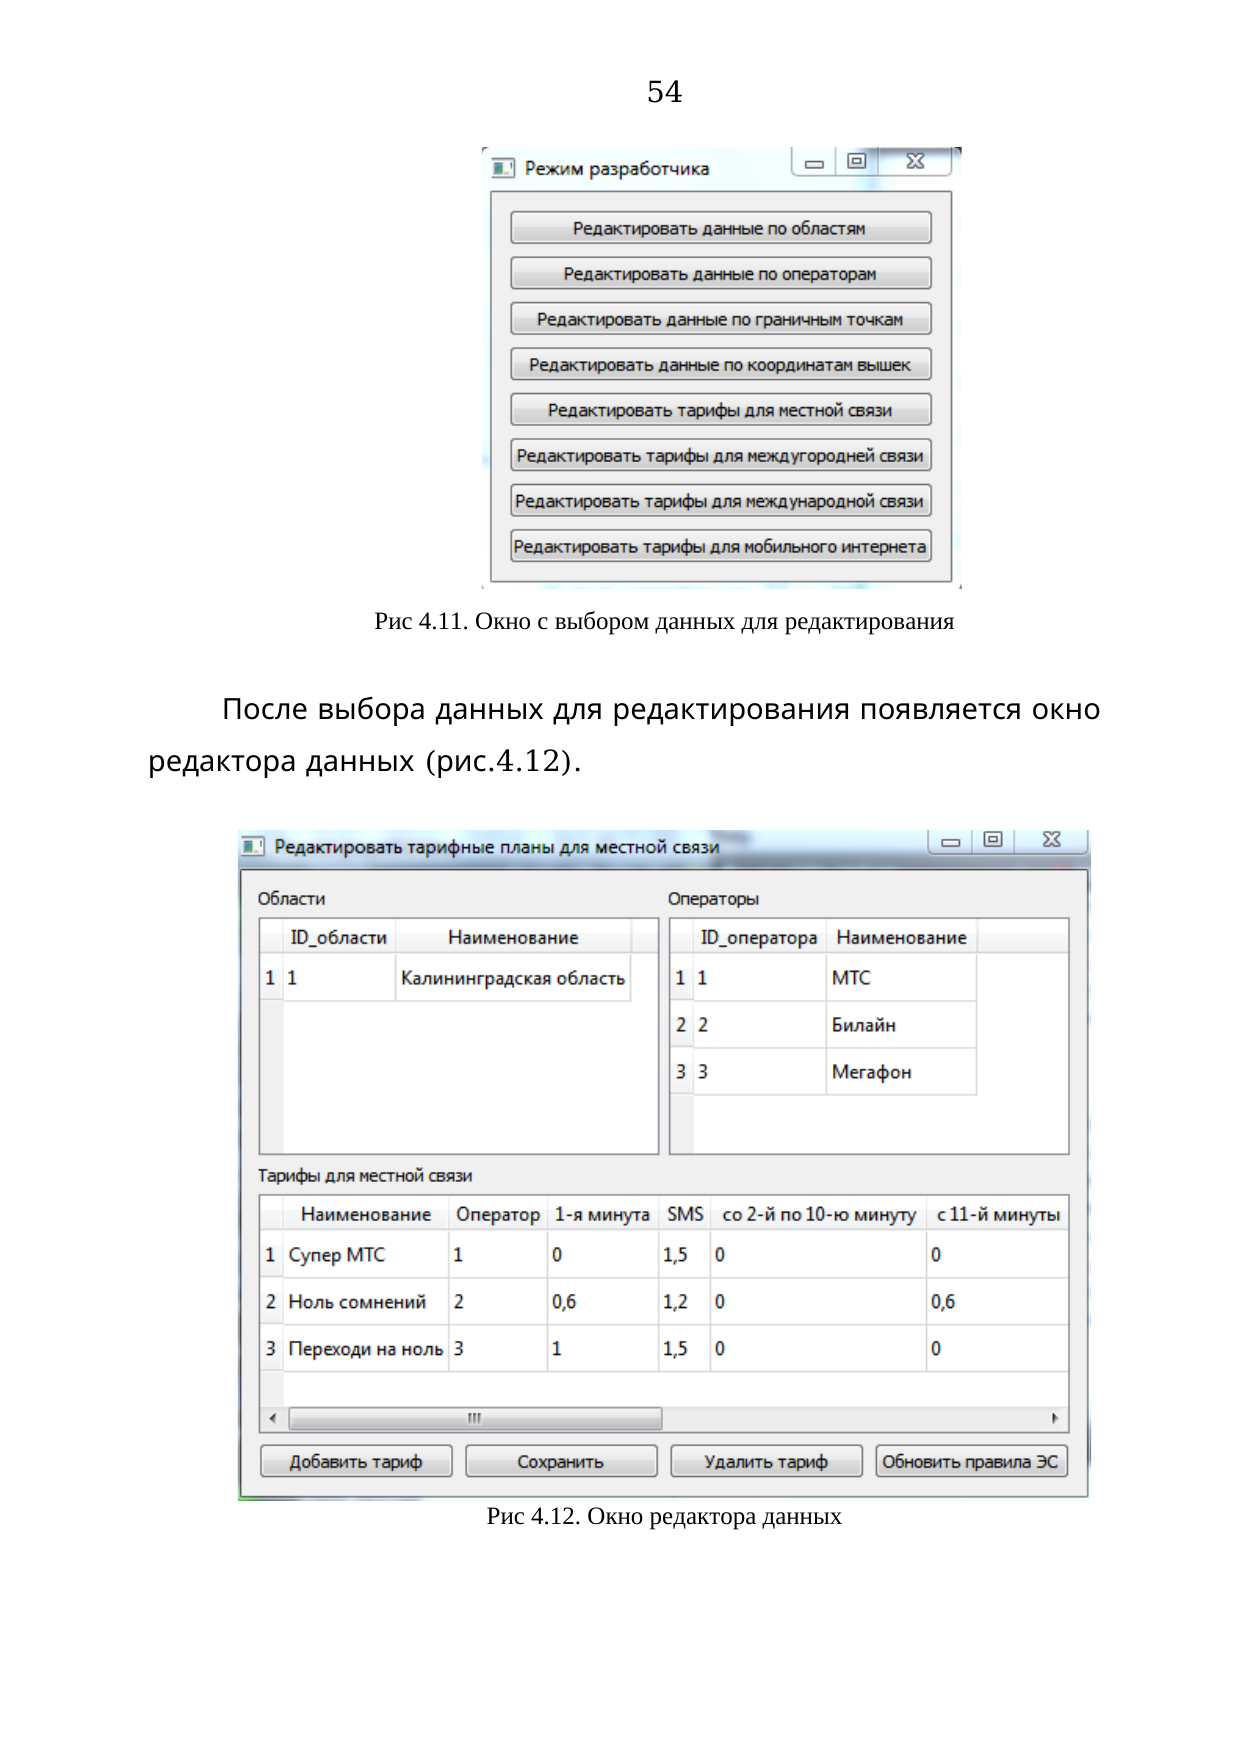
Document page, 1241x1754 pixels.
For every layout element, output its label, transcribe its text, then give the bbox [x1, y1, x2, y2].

text Рис 4.11. Окно с выбором данных для редактирования [148, 606, 1181, 634]
picture [237, 830, 1092, 1501]
text После выбора данных для редактирования появляется окно редактора данных (рис.4.12). [148, 690, 1181, 778]
text Рис 4.12. Окно редактора данных [148, 1501, 1181, 1529]
picture [481, 147, 962, 589]
